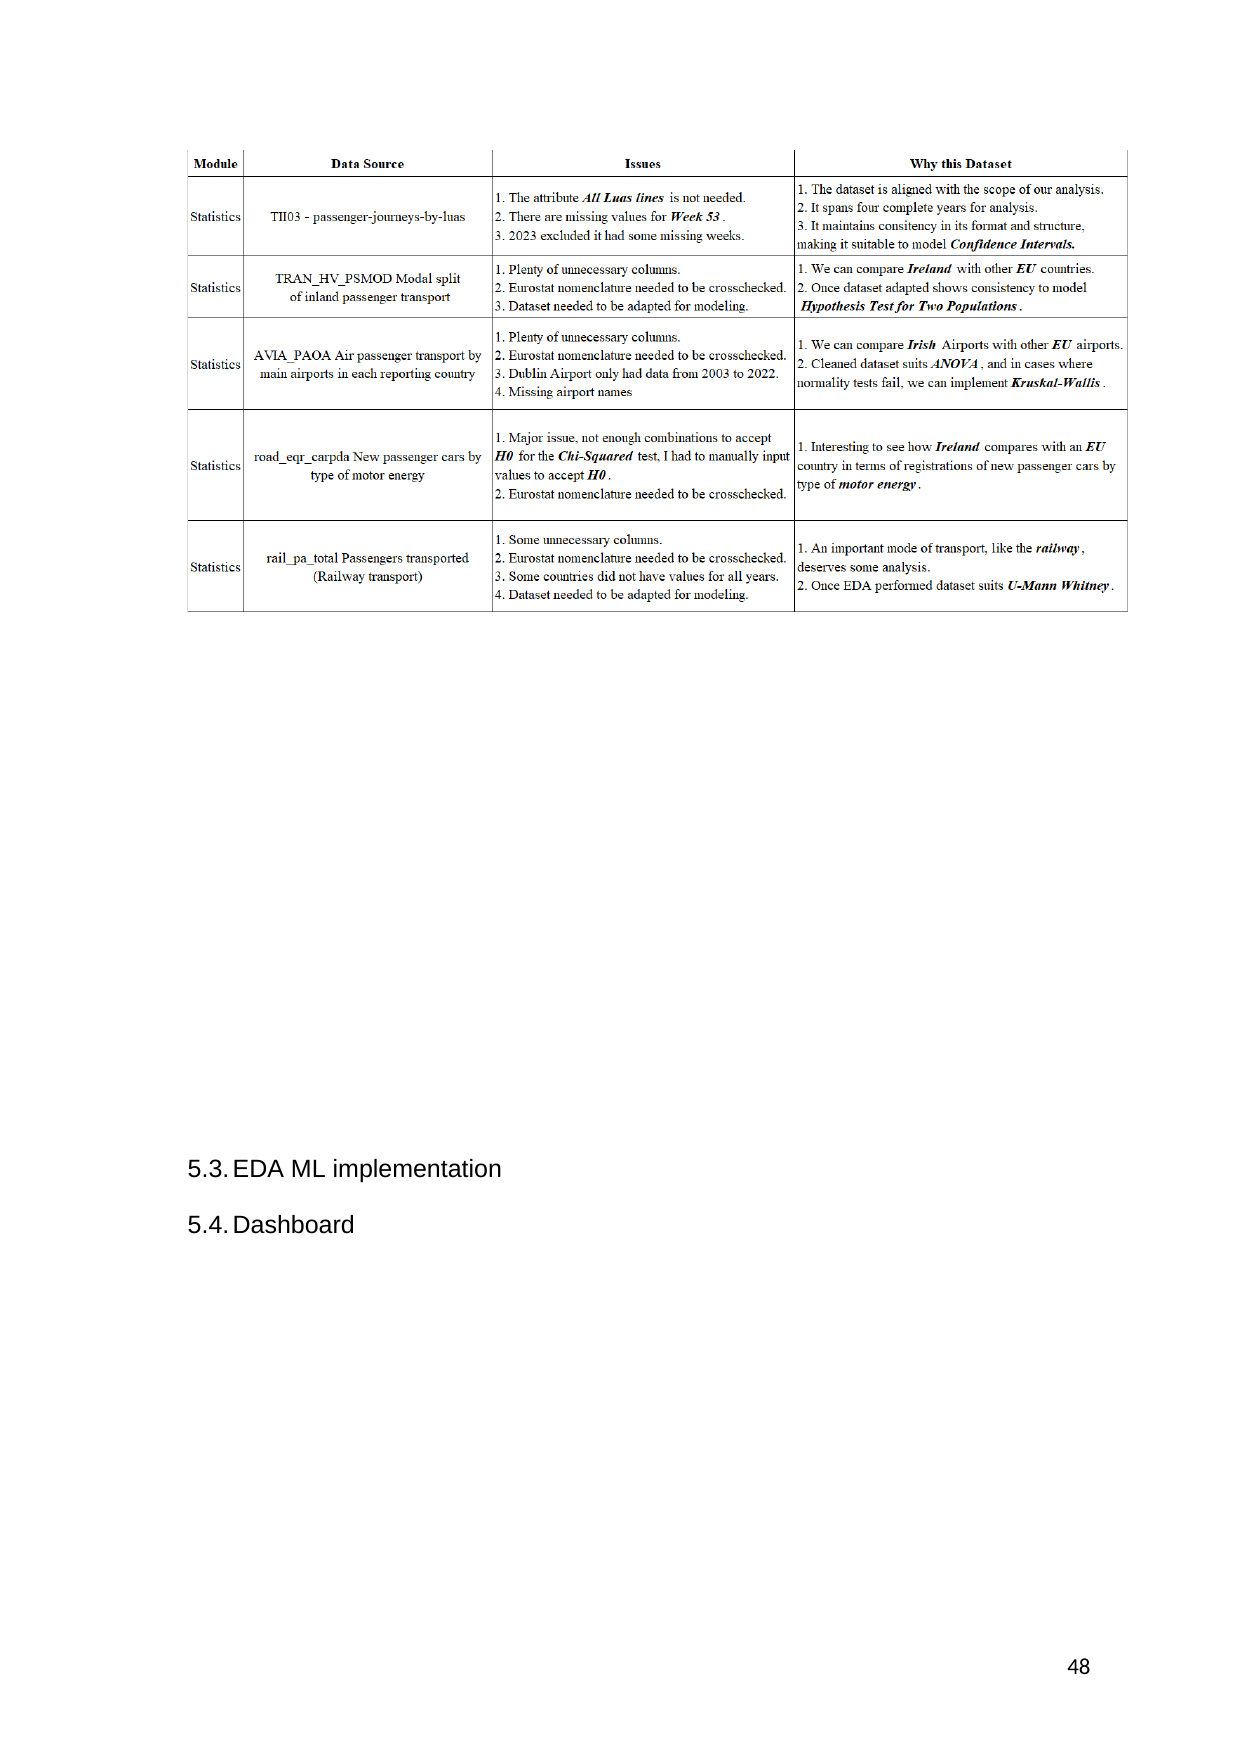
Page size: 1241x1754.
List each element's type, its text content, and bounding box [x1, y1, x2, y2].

picture [187, 150, 1128, 612]
subtitle EDA ML implementation [187, 1154, 1090, 1183]
subtitle Dashboard [187, 1210, 1090, 1239]
